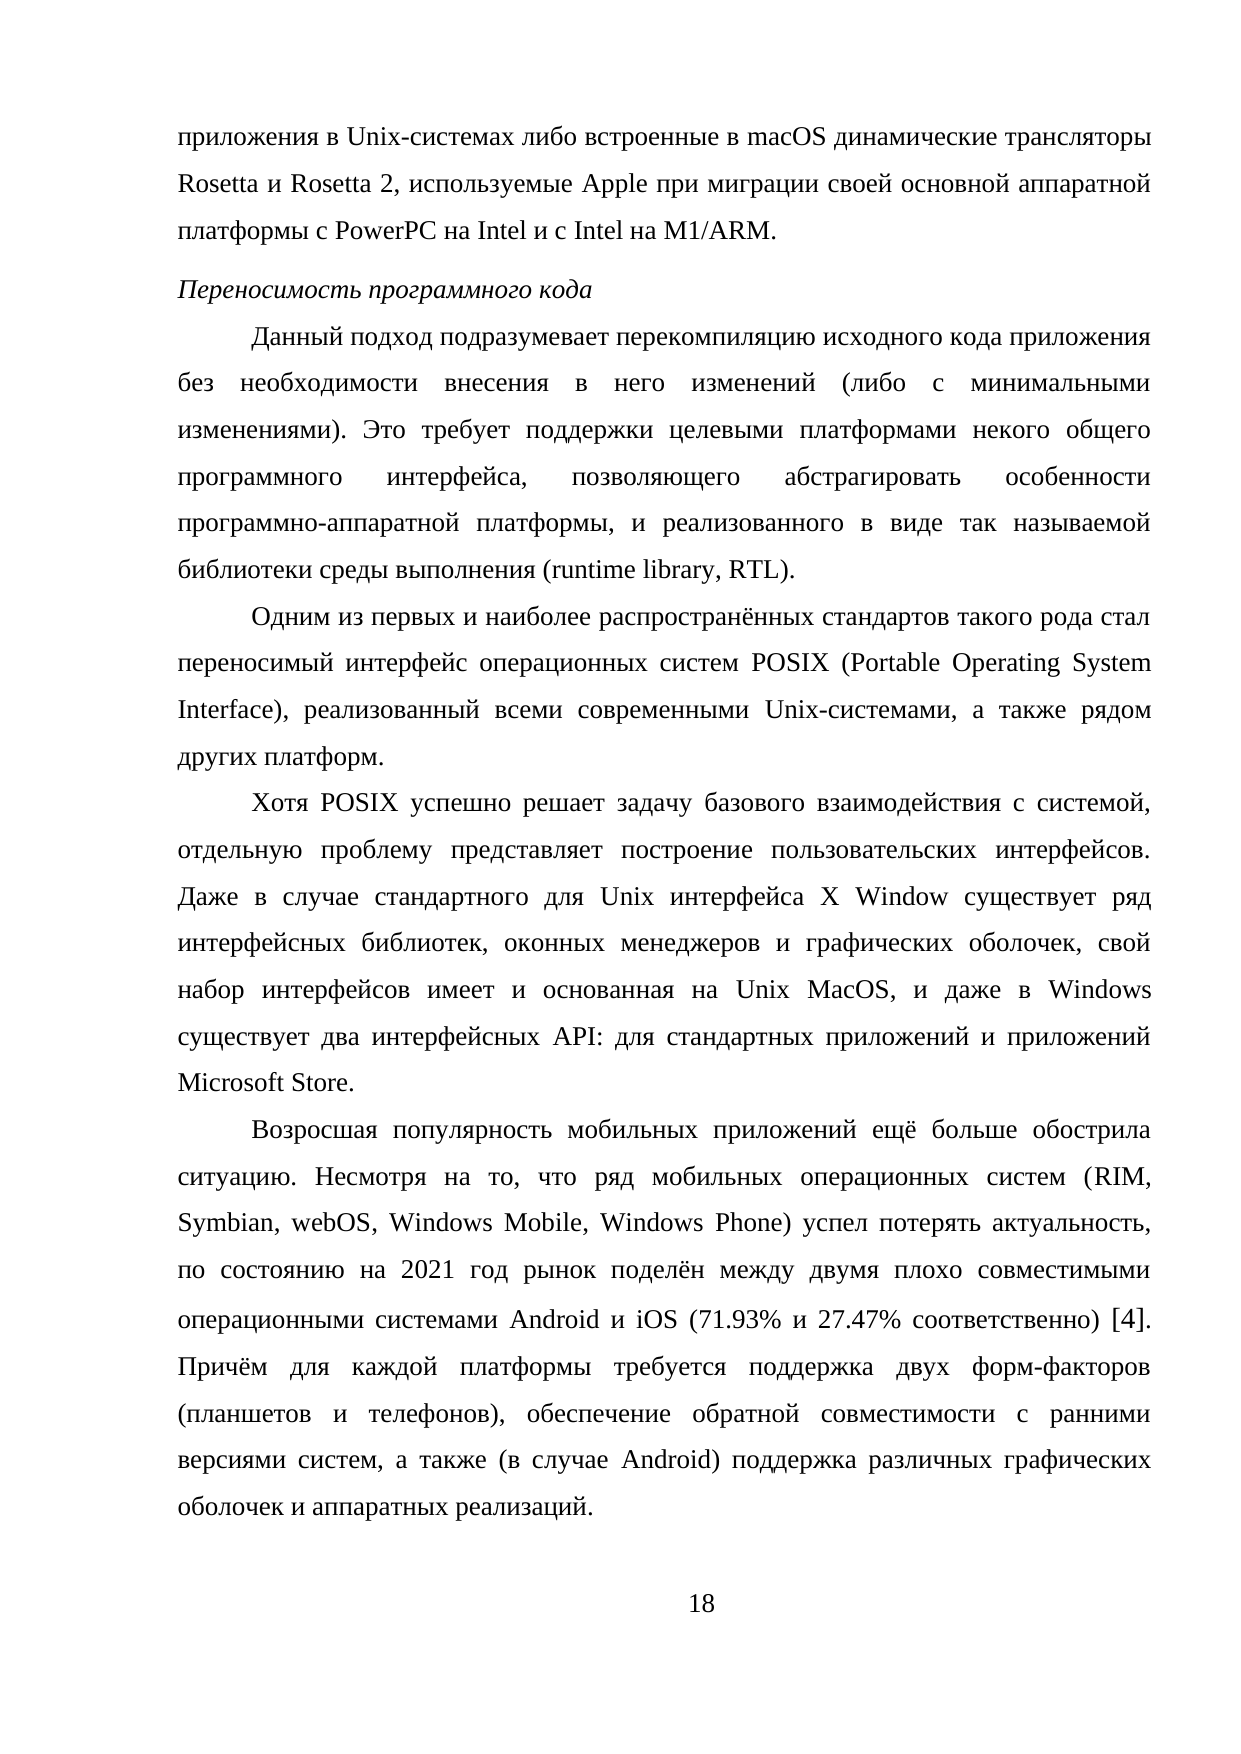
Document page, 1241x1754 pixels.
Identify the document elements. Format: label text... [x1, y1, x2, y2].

text Возросшая популярность мобильных приложений ещё больше обострила ситуацию. Несмотря на то, что ряд мобильных операционных систем (RIM, Symbian, webOS, Windows Mobile, Windows Phone) успел потерять актуальность, по состоянию на 2021 год рынок поделён между двумя плохо совместимыми операционными системами Android и iOS (71.93% и 27.47% соответственно) [4]. Причём для каждой платформы требуется поддержка двух форм-факторов (планшетов и телефонов), обеспечение обратной совместимости с ранними версиями систем, а также (в случае Android) поддержка различных графических оболочек и аппаратных реализаций. [177, 1113, 1152, 1521]
text Хотя POSIX успешно решает задачу базового взаимодействия с системой, отдельную проблему представляет построение пользовательских интерфейсов. Даже в случае стандартного для Unix интерфейса X Window существует ряд интерфейсных библиотек, оконных менеджеров и графических оболочек, свой набор интерфейсов имеет и основанная на Unix MacOS, и даже в Windows существует два интерфейсных API: для стандартных приложений и приложений Microsoft Store. [177, 786, 1152, 1097]
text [177, 121, 1152, 245]
text Данный подход подразумевает перекомпиляцию исходного кода приложения без необходимости внесения в него изменений (либо с минимальными изменениями). Это требует поддержки целевыми платформами некого общего программного интерфейса, позволяющего абстрагировать особенности программно-аппаратной платформы, и реализованного в виде так называемой библиотеки среды выполнения (runtime library, RTL). [177, 320, 1152, 584]
text Одним из первых и наиболее распространённых стандартов такого рода стал переносимый интерфейс операционных систем POSIX (Portable Operating System Interface), реализованный всеми современными Unix-системами, а также рядом других платформ. [177, 600, 1152, 771]
subtitle Переносимость программного кода [177, 273, 1152, 304]
